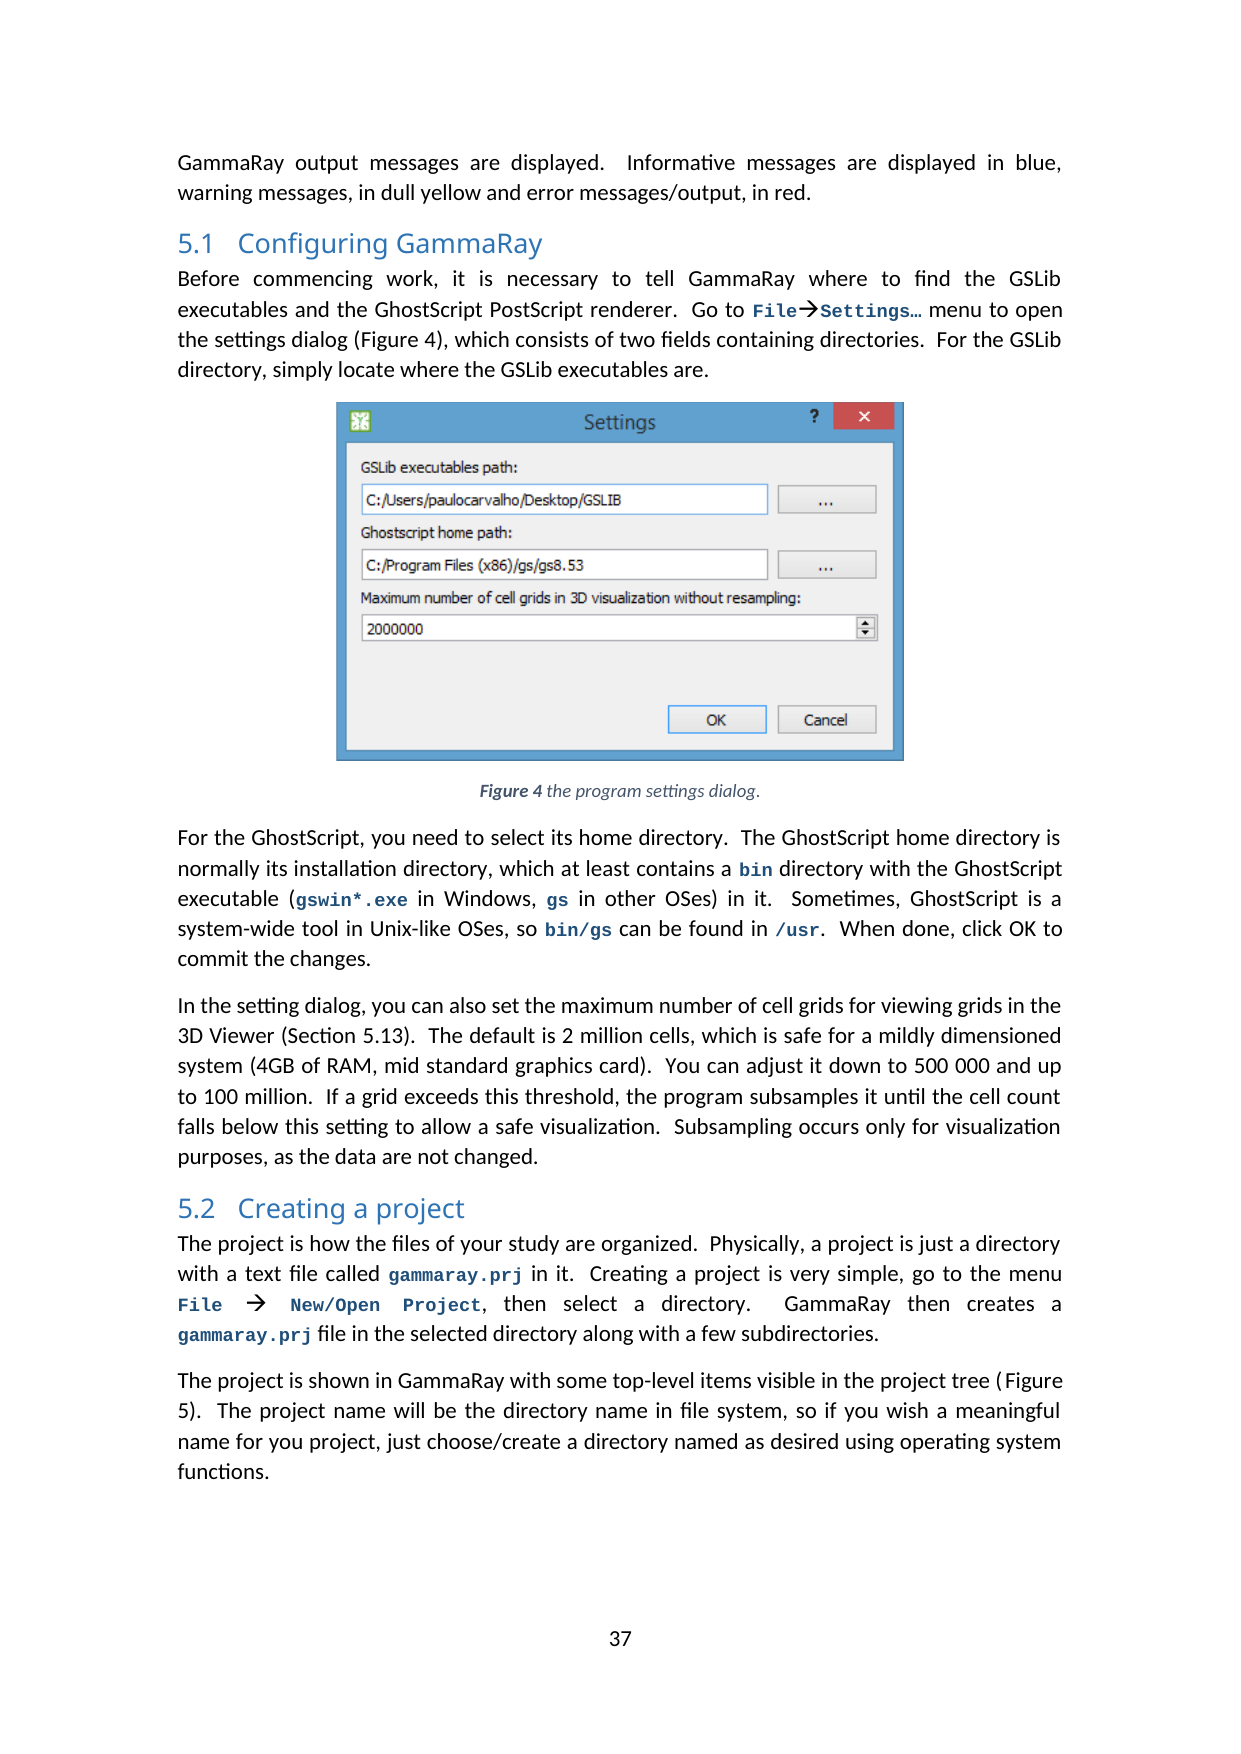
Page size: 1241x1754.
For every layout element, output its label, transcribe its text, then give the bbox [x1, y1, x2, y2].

text In the setting dialog, you can also set the maximum number of cell grids for viewing grids in the 3D Viewer (Section 5.13). The default is 2 million cells, which is safe for a mildly dimensioned system (4GB of RAM, mid standard graphics card). You can adjust it down to 500 000 and up to 100 million. If a grid exceeds this threshold, the program subsamples it until the cell count falls below this setting to allow a safe visualization. Subsampling occurs only for visualization purposes, as the data are not changed. [177, 991, 1063, 1170]
text The project is shown in GammaRay with some top-level items visible in the project tree (Figure 5). The project name will be the directory name in file system, so if you wish a meaningful name for you project, just choose/create a directory named as desired using operating system functions. [177, 1366, 1063, 1485]
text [177, 148, 1063, 206]
subtitle Configuring GammaRay [177, 225, 1063, 262]
picture [336, 402, 904, 761]
text Before commencing work, it is necessary to tell GammaRay where to find the GSLib executables and the GhostScript PostScript renderer. Go to FileSettings… menu to open the settings dialog (Figure 4), which consists of two fields containing directories. For the GSLib directory, simply locate where the GSLib executables are. [177, 264, 1063, 383]
text The project is how the files of your study are organized. Physically, a project is just a directory with a text file called gammaray.prj in it. Creating a project is very simple, go to the menu File New/Open Project, then select a directory. GammaRay then creates a gammaray.prj file in the selected directory along with a few subdirectories. [177, 1229, 1063, 1347]
text Figure 4 the program settings dialog. [177, 780, 1063, 803]
subtitle Creating a project [177, 1189, 1063, 1226]
text For the GhostScript, you need to select its home directory. The GhostScript home directory is normally its installation directory, which at least contains a bin directory with the GhostScript executable (gswin*.exe in Windows, gs in other OSes) in it. Sometimes, GhostScript is a system-wide tool in Unix-like OSes, so bin/gs can be found in /usr. When done, click OK to commit the changes. [177, 823, 1063, 972]
